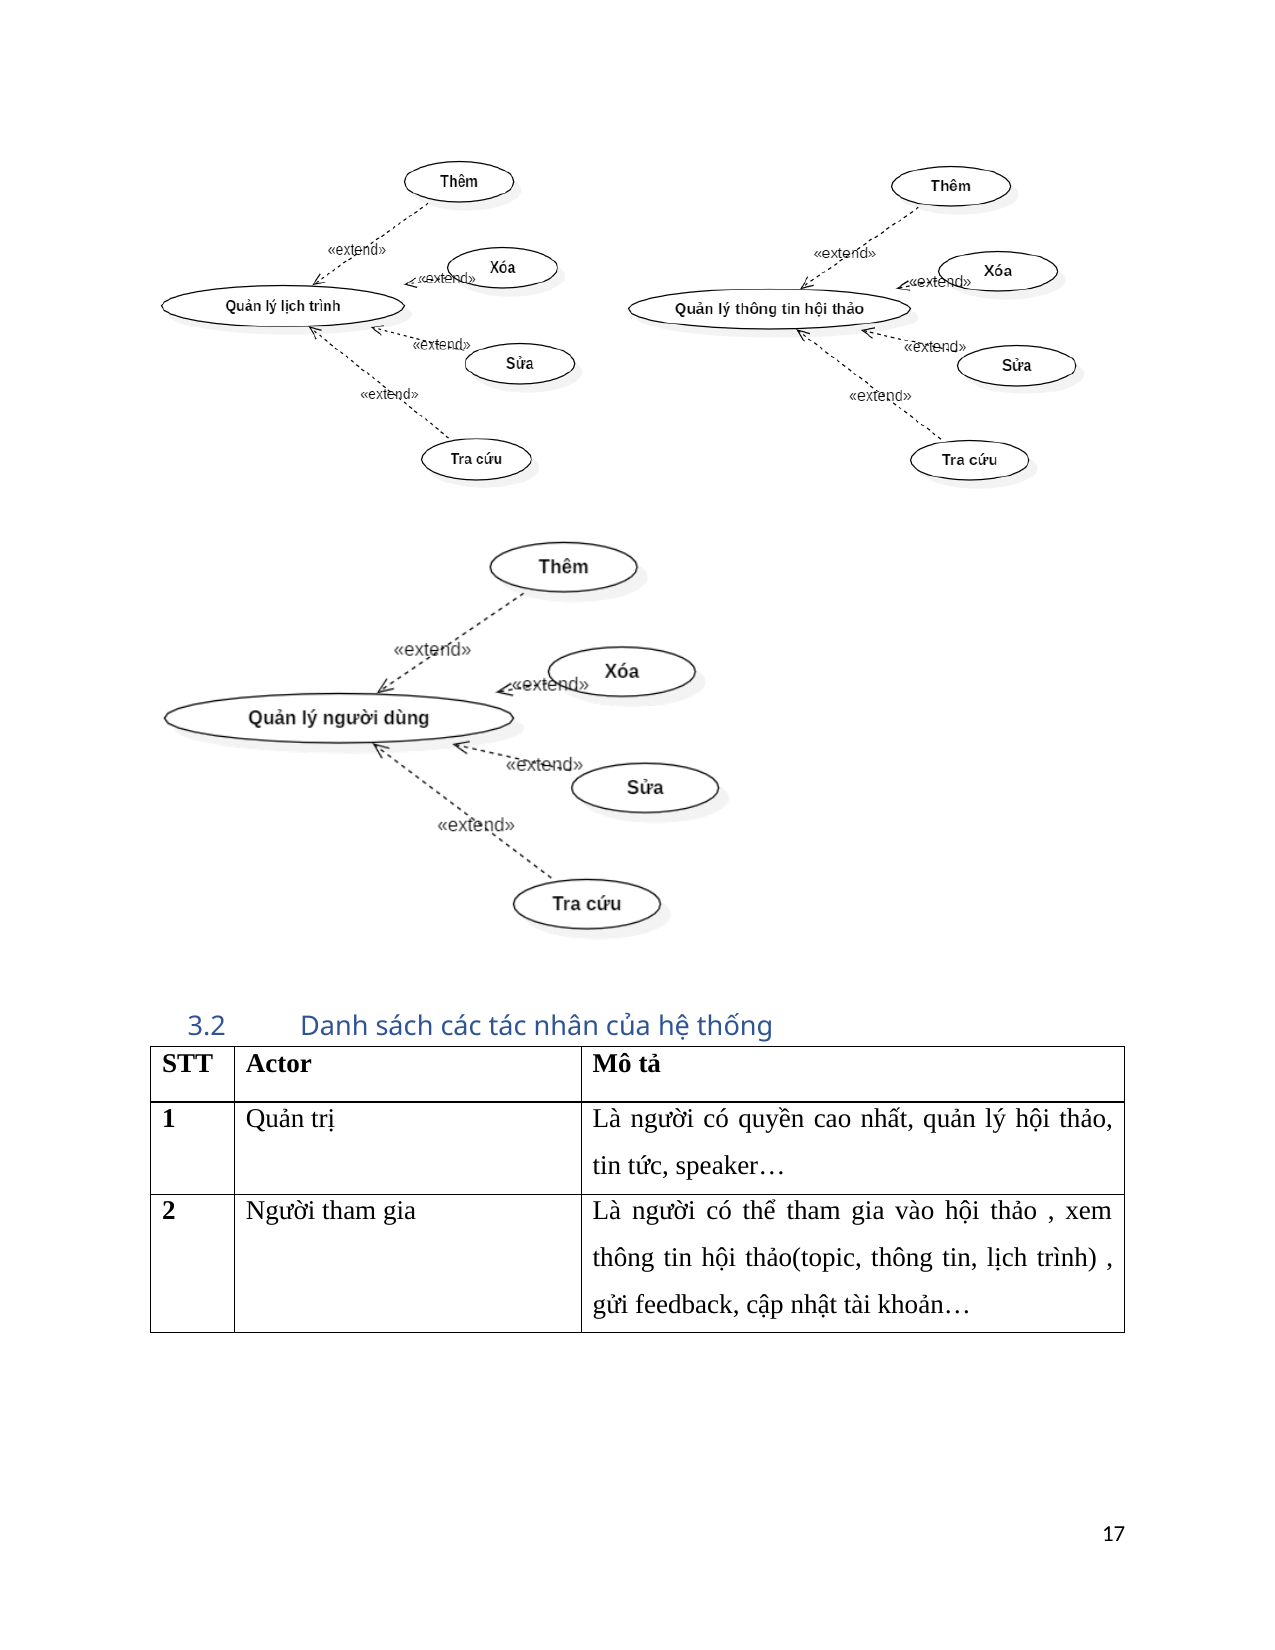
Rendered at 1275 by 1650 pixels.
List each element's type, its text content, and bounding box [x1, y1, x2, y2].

table_cell 2 [151, 1195, 234, 1332]
table_cell Người tham gia [235, 1195, 581, 1332]
picture [150, 150, 1122, 527]
table_cell Quản trị [235, 1103, 581, 1193]
table_cell Là người có thể tham gia vào hội thảo , xem thông tin hội thảo(topic, thông tin, lịch trình) , gửi feedback, cập nhật tài khoản… [582, 1195, 1124, 1332]
table_header Actor [235, 1047, 581, 1101]
table_header STT [151, 1047, 234, 1101]
subtitle Danh sách các tác nhân của hệ thống [187, 1006, 1125, 1043]
table_cell Là người có quyền cao nhất, quản lý hội thảo, tin tức, speaker… [582, 1103, 1124, 1193]
picture [150, 528, 775, 987]
table_header Mô tả [582, 1047, 1124, 1101]
table_cell 1 [151, 1103, 234, 1193]
